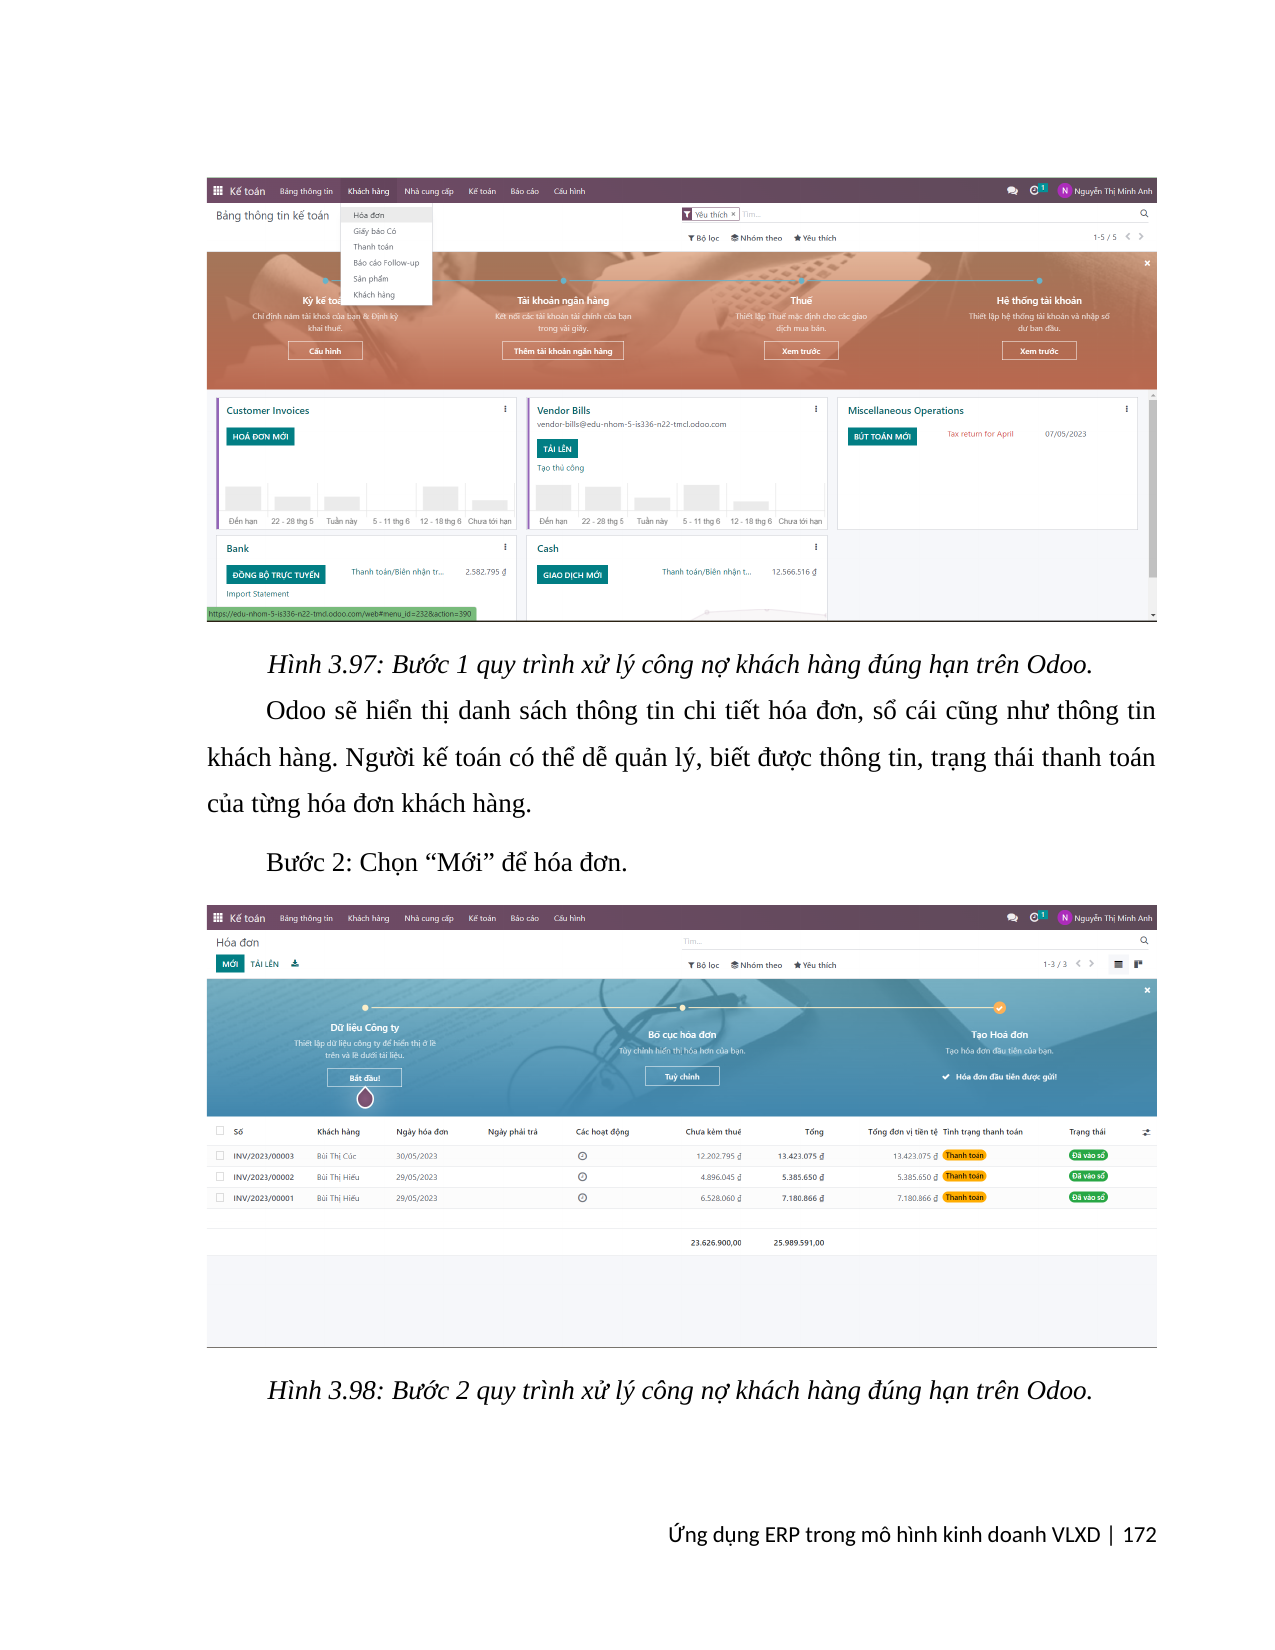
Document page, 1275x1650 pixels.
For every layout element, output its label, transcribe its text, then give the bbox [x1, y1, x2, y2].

picture [206, 177, 1157, 622]
text Hình 3.97: Bước 1 quy trình xử lý công nợ khách hàng đúng hạn trên Odoo. [207, 648, 1157, 679]
text Hình 3.98: Bước 2 quy trình xử lý công nợ khách hàng đúng hạn trên Odoo. [207, 1374, 1157, 1406]
picture [206, 905, 1157, 1348]
text Bước 2: Chọn “Mới” để hóa đơn. [207, 846, 1157, 878]
text Odoo sẽ hiển thị danh sách thông tin chi tiết hóa đơn, sổ cái cũng như thông tin khách hàng. Người kế toán có thể dễ quản lý, biết được thông tin, trạng thái thanh toán của từng hóa đơn khách hàng. [207, 694, 1157, 818]
